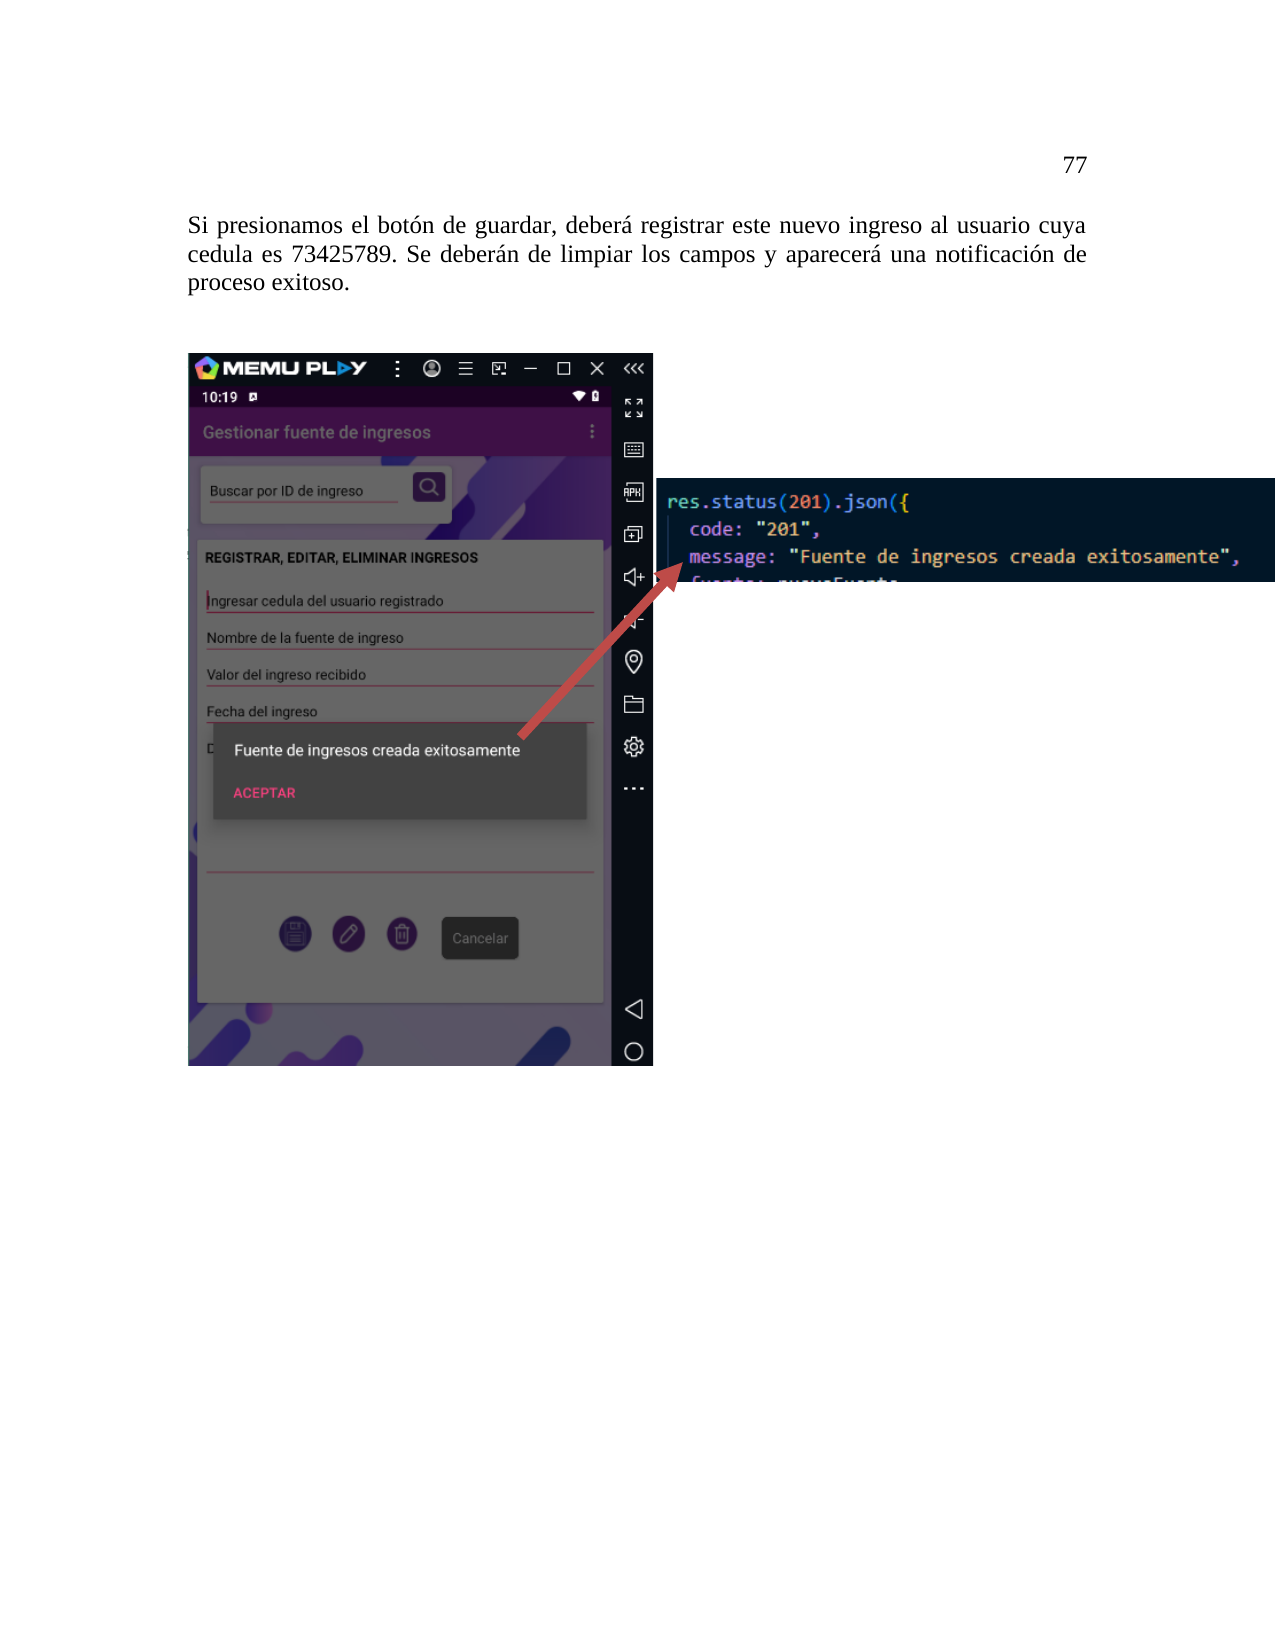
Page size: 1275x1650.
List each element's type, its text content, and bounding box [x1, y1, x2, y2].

text Si presionamos el botón de guardar, deberá registrar este nuevo ingreso al usuario cuya cedula es 73425789. Se deberán de limpiar los campos y aparecerá una notificación de proceso exitoso. [187, 210, 1087, 296]
picture [187, 353, 654, 1066]
picture [656, 478, 1275, 582]
